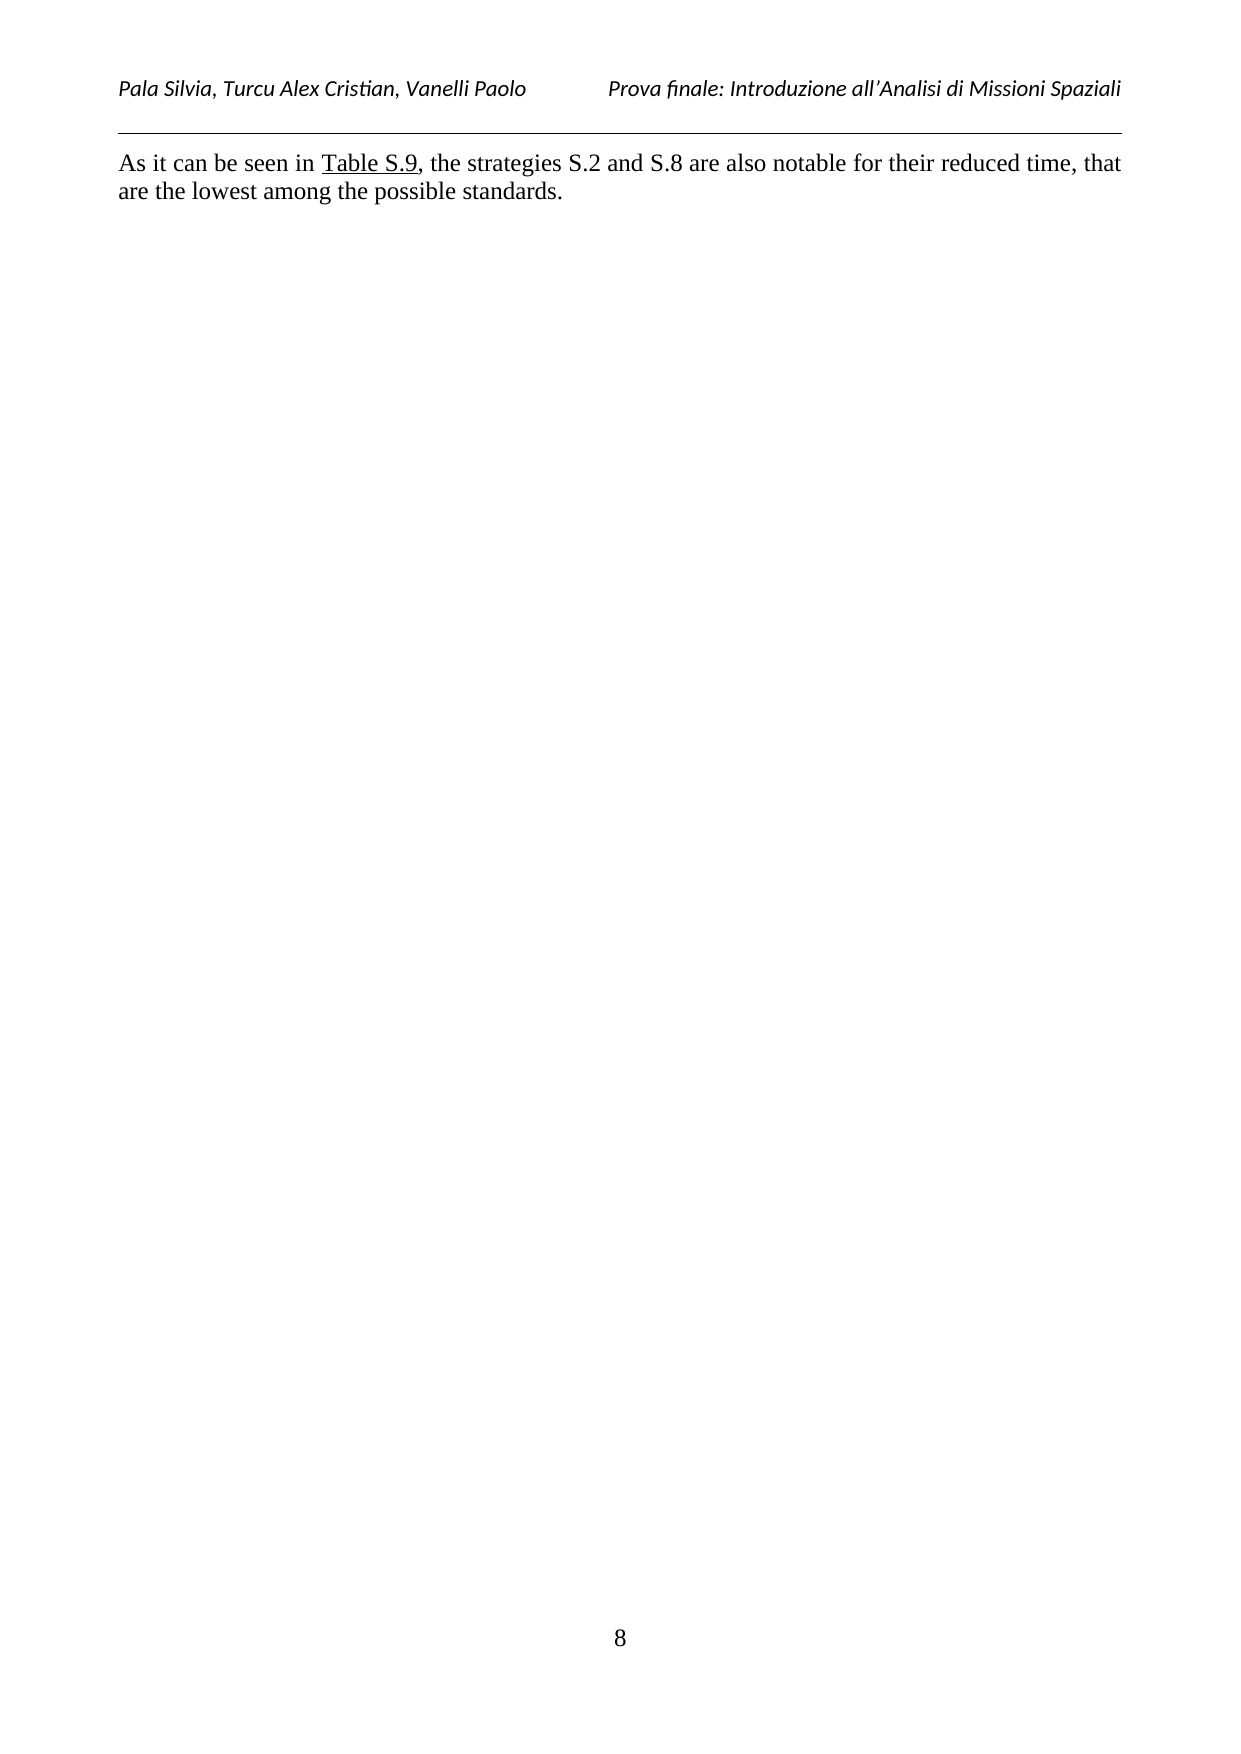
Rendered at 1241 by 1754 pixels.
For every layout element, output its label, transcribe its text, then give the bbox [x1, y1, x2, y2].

text As it can be seen in Table S.9, the strategies S.2 and S.8 are also notable for their reduced time, that are the lowest among the possible standards. [118, 148, 1122, 205]
